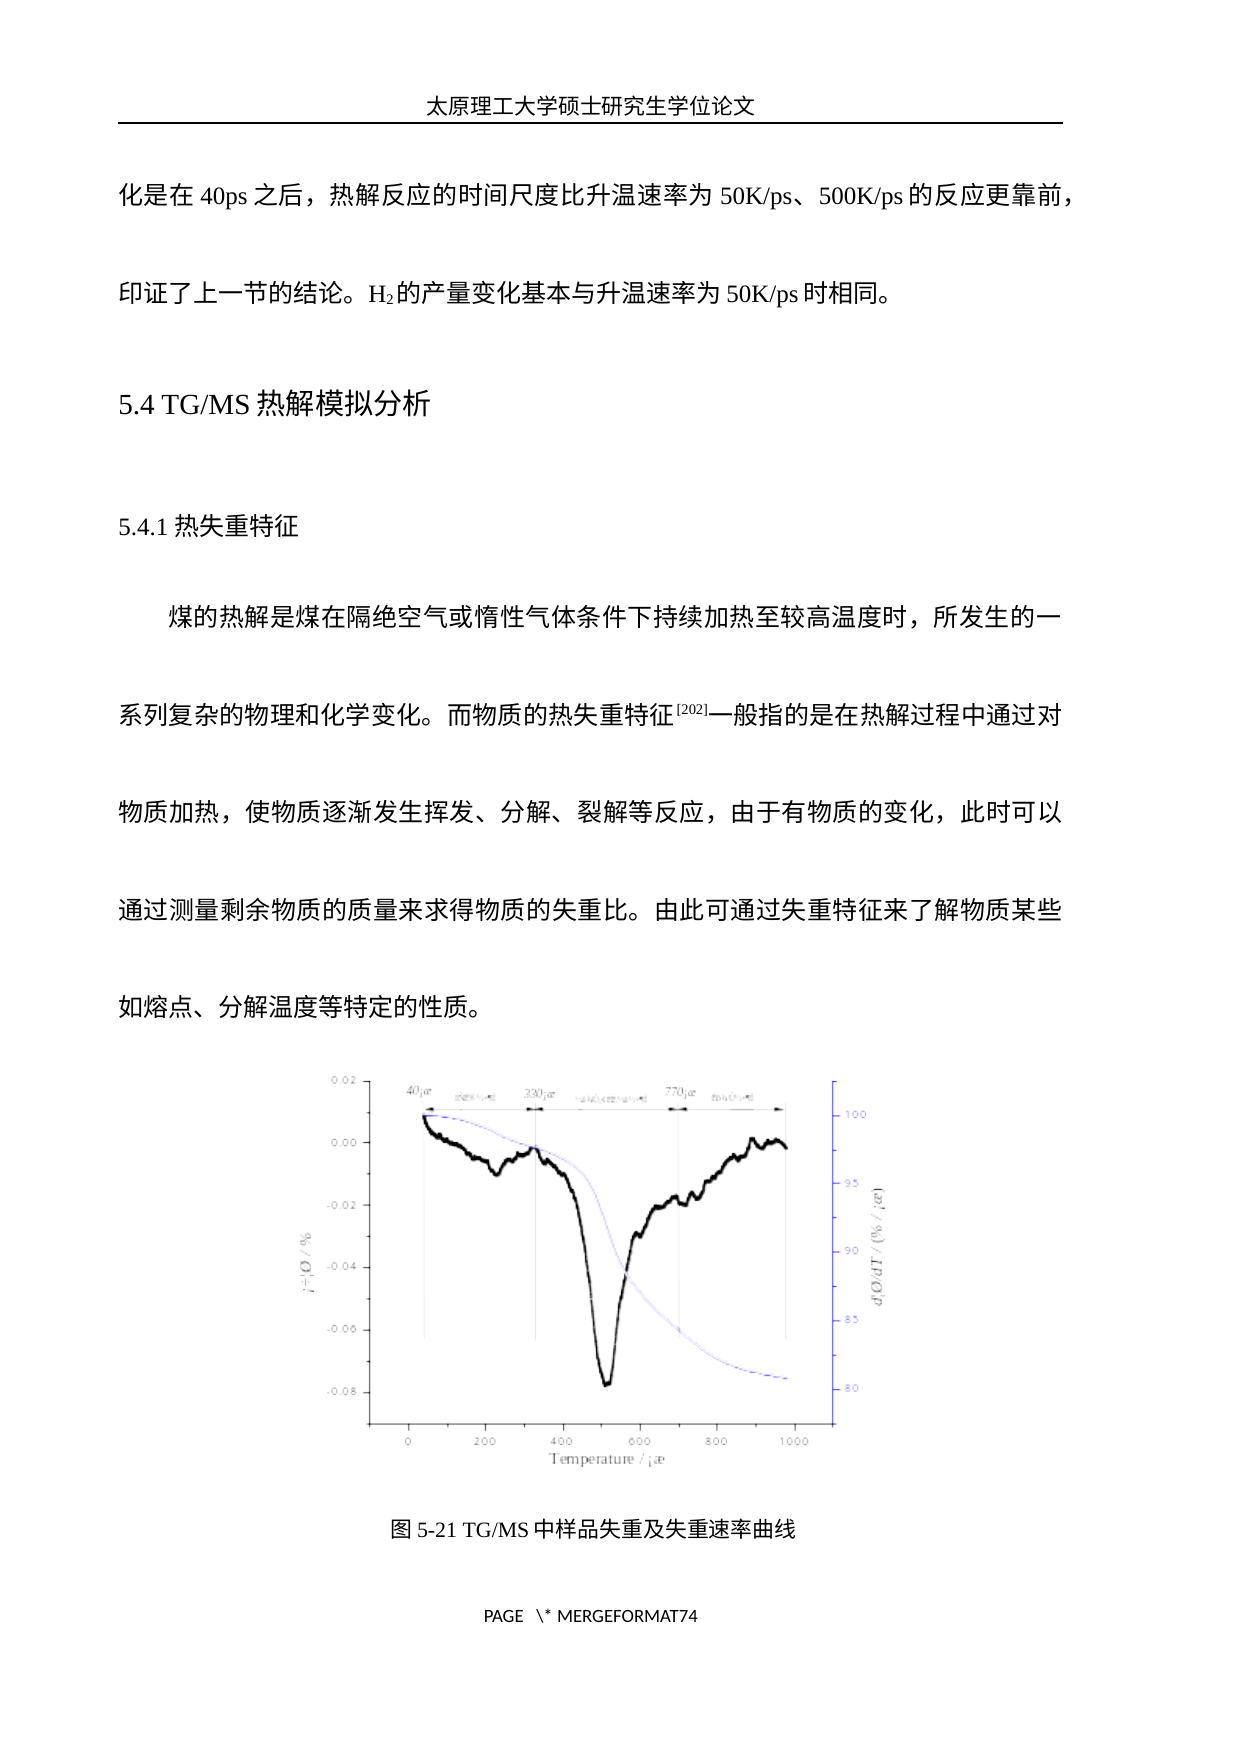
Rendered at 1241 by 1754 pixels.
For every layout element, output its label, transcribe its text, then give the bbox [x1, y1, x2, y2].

subtitle 5.4 TG/MS热解模拟分析 [118, 369, 1063, 434]
text 煤的热解是煤在隔绝空气或惰性气体条件下持续加热至较高温度时，所发生的一系列复杂的物理和化学变化。而物质的热失重特征[202]一般指的是在热解过程中通过对物质加热，使物质逐渐发生挥发、分解、裂解等反应，由于有物质的变化，此时可以通过测量剩余物质的质量来求得物质的失重比。由此可通过失重特征来了解物质某些如熔点、分解温度等特定的性质。 [118, 583, 1063, 1038]
text 5.4.1 热失重特征 [118, 492, 1063, 557]
text 图5-21 TG/MS中样品失重及失重速率曲线 [118, 1511, 1063, 1544]
